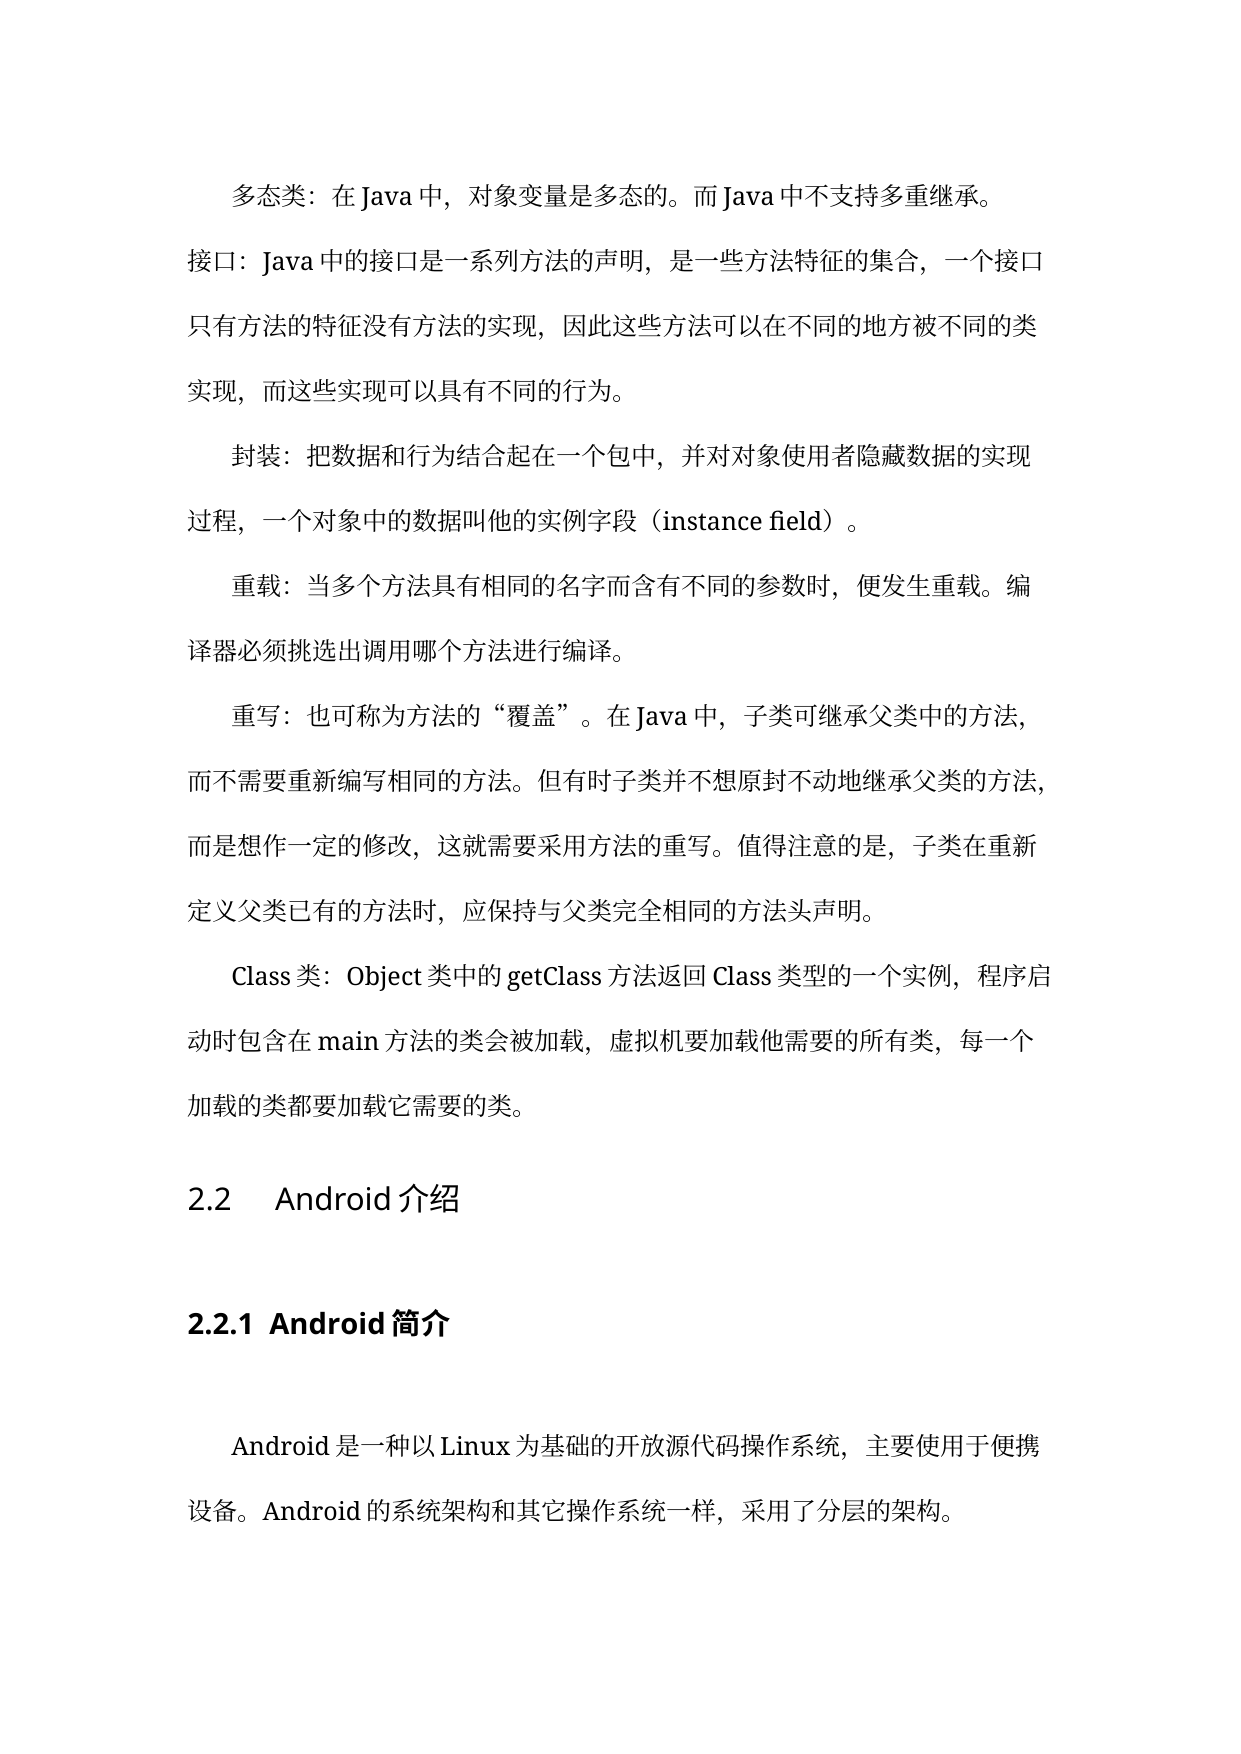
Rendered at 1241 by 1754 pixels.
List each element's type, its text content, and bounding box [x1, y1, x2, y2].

text 多态类：在Java中，对象变量是多态的。而Java中不支持多重继承。 [187, 162, 1053, 227]
text 接口：Java中的接口是一系列方法的声明，是一些方法特征的集合，一个接口只有方法的特征没有方法的实现，因此这些方法可以在不同的地方被不同的类实现，而这些实现可以具有不同的行为。 [187, 227, 1053, 422]
text 封装：把数据和行为结合起在一个包中，并对对象使用者隐藏数据的实现过程，一个对象中的数据叫他的实例字段（instance field）。 [187, 422, 1053, 552]
text Class类：Object类中的getClass方法返回Class类型的一个实例，程序启动时包含在main方法的类会被加载，虚拟机要加载他需要的所有类，每一个加载的类都要加载它需要的类。 [187, 942, 1053, 1137]
subtitle 2.2 Android介绍 [187, 1164, 1053, 1229]
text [187, 1412, 1053, 1542]
subtitle 2.2.1 Android简介 [187, 1289, 1053, 1354]
text 重载：当多个方法具有相同的名字而含有不同的参数时，便发生重载。编译器必须挑选出调用哪个方法进行编译。 [187, 552, 1053, 682]
text 重写：也可称为方法的“覆盖”。在Java中，子类可继承父类中的方法，而不需要重新编写相同的方法。但有时子类并不想原封不动地继承父类的方法，而是想作一定的修改，这就需要采用方法的重写。值得注意的是，子类在重新定义父类已有的方法时，应保持与父类完全相同的方法头声明。 [187, 682, 1053, 942]
